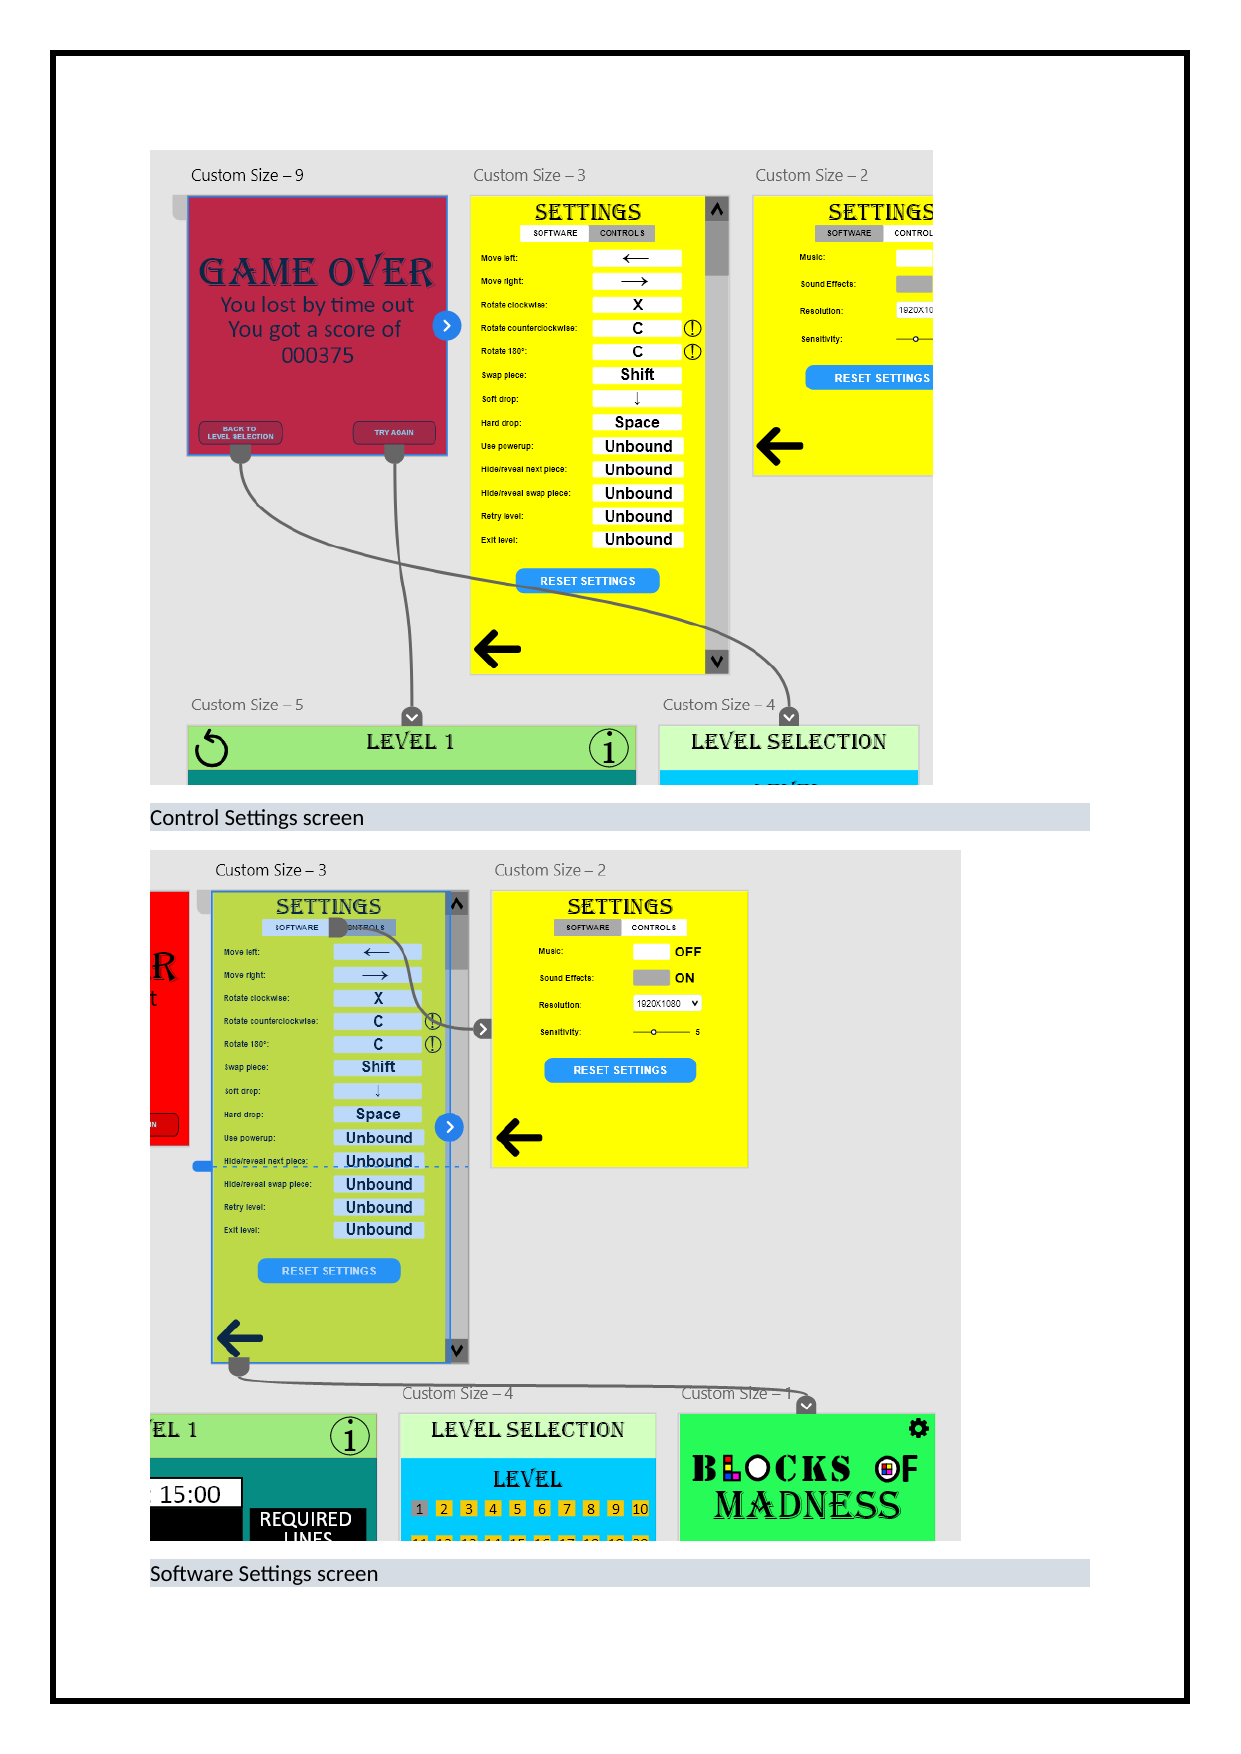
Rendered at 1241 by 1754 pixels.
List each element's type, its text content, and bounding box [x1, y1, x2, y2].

picture [485, 1536, 501, 1541]
picture [436, 1536, 452, 1541]
picture [633, 1536, 648, 1541]
picture [412, 1501, 427, 1516]
picture [150, 150, 933, 785]
picture [461, 1501, 477, 1516]
picture [485, 1501, 501, 1516]
picture [583, 1536, 599, 1541]
picture [559, 1501, 575, 1516]
picture [534, 1536, 550, 1541]
text Software Settings screen [150, 1559, 1090, 1587]
picture [412, 1536, 427, 1541]
picture [583, 1501, 599, 1516]
picture [461, 1536, 477, 1541]
picture [534, 1501, 550, 1516]
picture [510, 1501, 525, 1516]
picture [608, 1501, 623, 1516]
picture [436, 1501, 452, 1516]
picture [510, 1536, 525, 1541]
picture [559, 1536, 575, 1541]
picture [608, 1536, 623, 1541]
picture [150, 850, 961, 1541]
text Control Settings screen [150, 803, 1090, 831]
picture [633, 1501, 648, 1516]
